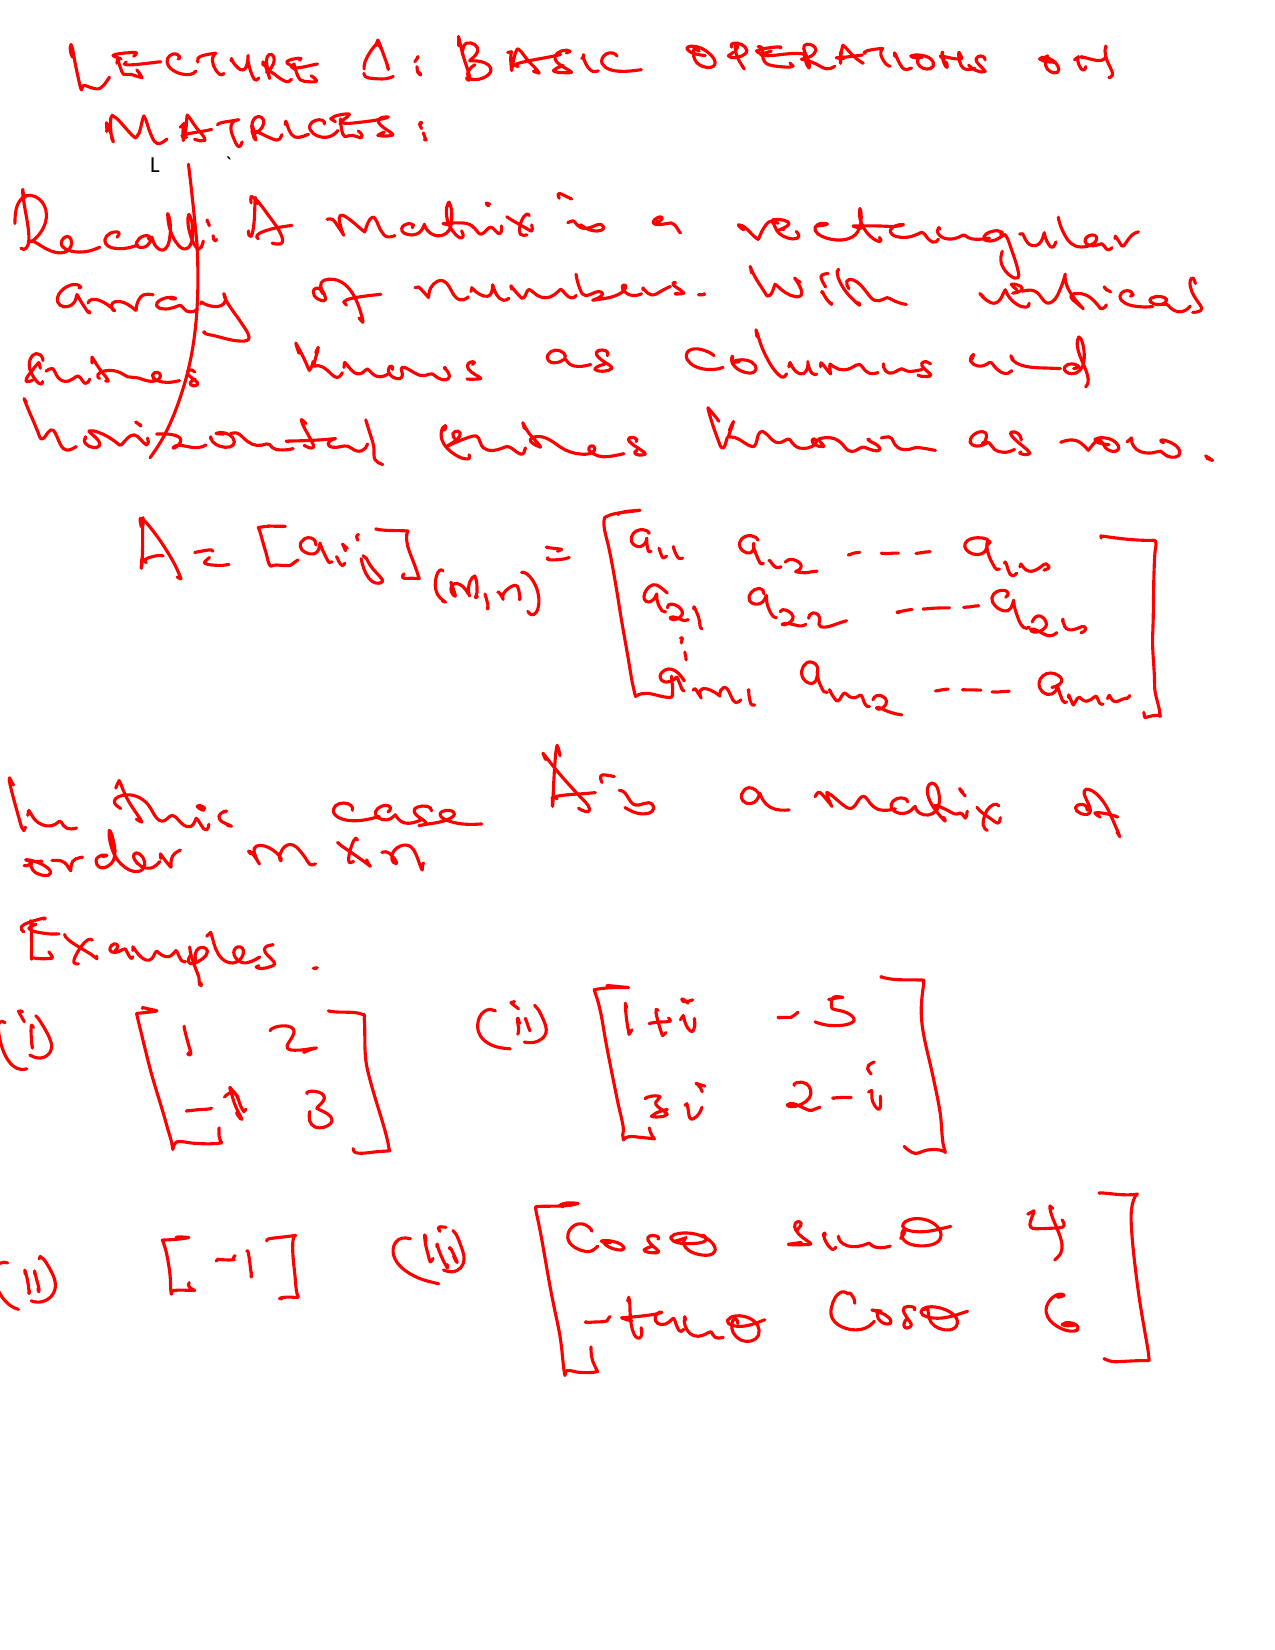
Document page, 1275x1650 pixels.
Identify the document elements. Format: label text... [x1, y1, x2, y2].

text L ` [150, 150, 1125, 178]
